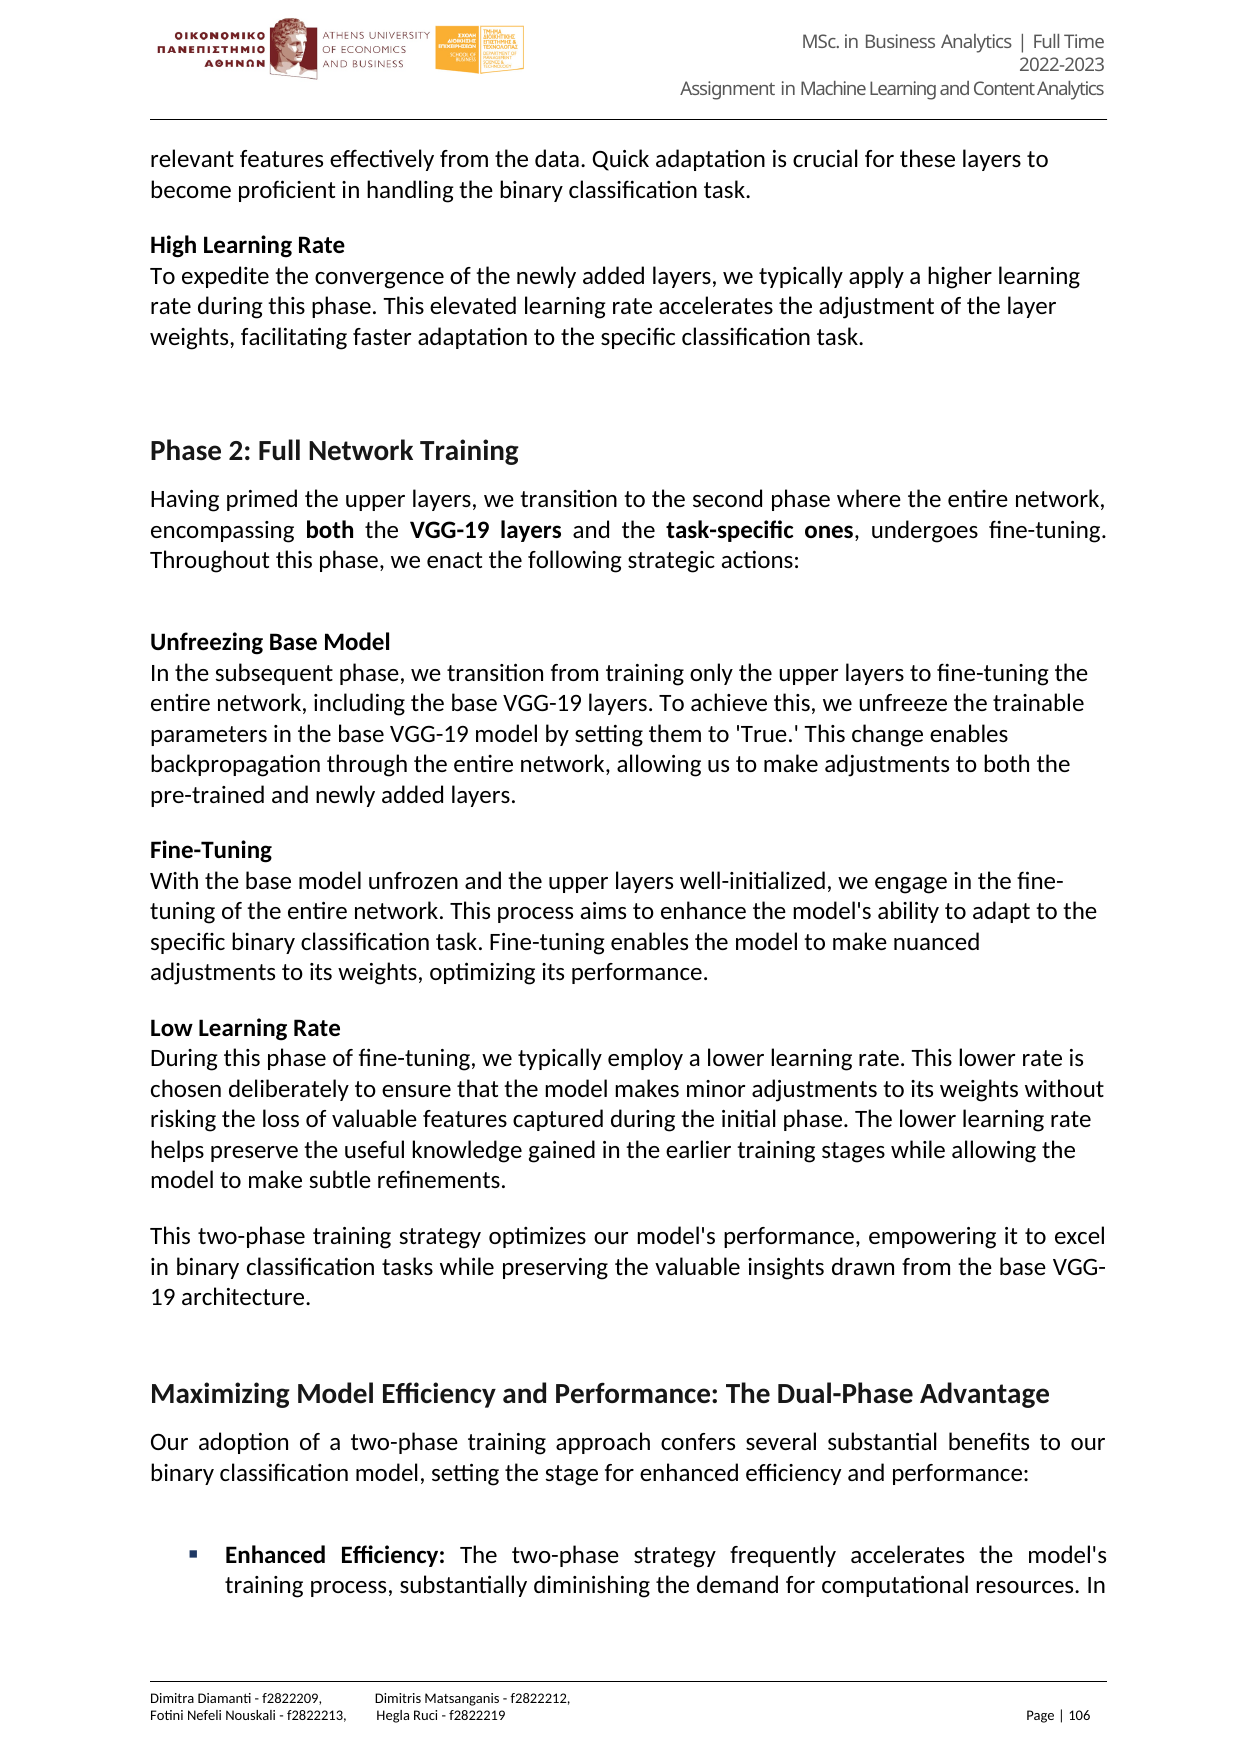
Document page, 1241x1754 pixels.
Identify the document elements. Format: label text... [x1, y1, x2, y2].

text Having primed the upper layers, we transition to the second phase where the entire network, encompassing both the VGG-19 layers and the task-specific ones, undergoes fine-tuning. Throughout this phase, we enact the following strategic actions: [150, 483, 1107, 575]
text Our adoption of a two-phase training approach confers several substantial benefits to our binary classification model, setting the stage for enhanced efficiency and performance: [150, 1426, 1107, 1487]
text Fine-Tuning With the base model unfrozen and the upper layers well-initialized, we engage in the fine-tuning of the entire network. This process aims to enhance the model's ability to adapt to the specific binary classification task. Fine-tuning enables the model to make nuanced adjustments to its weights, optimizing its performance. [150, 834, 1107, 987]
picture [151, 17, 526, 82]
text High Learning Rate To expedite the convergence of the newly added layers, we typically apply a higher learning rate during this phase. This elevated learning rate accelerates the adjustment of the layer weights, facilitating faster adaptation to the specific classification task. [150, 229, 1107, 351]
subtitle Maximizing Model Efficiency and Performance: The Dual-Phase Advantage [150, 1375, 1107, 1411]
subtitle Phase 2: Full Network Training [150, 432, 1107, 468]
text Unfreezing Base Model In the subsequent phase, we transition from training only the upper layers to fine-tuning the entire network, including the base VGG-19 layers. To achieve this, we unfreeze the trainable parameters in the base VGG-19 model by setting them to 'True.' This change enables backpropagation through the entire network, allowing us to make adjustments to both the pre-trained and newly added layers. [150, 626, 1107, 809]
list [187, 1539, 1107, 1600]
text Low Learning Rate During this phase of fine-tuning, we typically employ a lower learning rate. This lower rate is chosen deliberately to ensure that the model makes minor adjustments to its weights without risking the loss of valuable features captured during the initial phase. The lower learning rate helps preserve the useful knowledge gained in the earlier training stages while allowing the model to make subtle refinements. [150, 1012, 1107, 1195]
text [150, 143, 1107, 204]
text This two-phase training strategy optimizes our model's performance, empowering it to excel in binary classification tasks while preserving the valuable insights drawn from the base VGG-19 architecture. [150, 1220, 1107, 1312]
